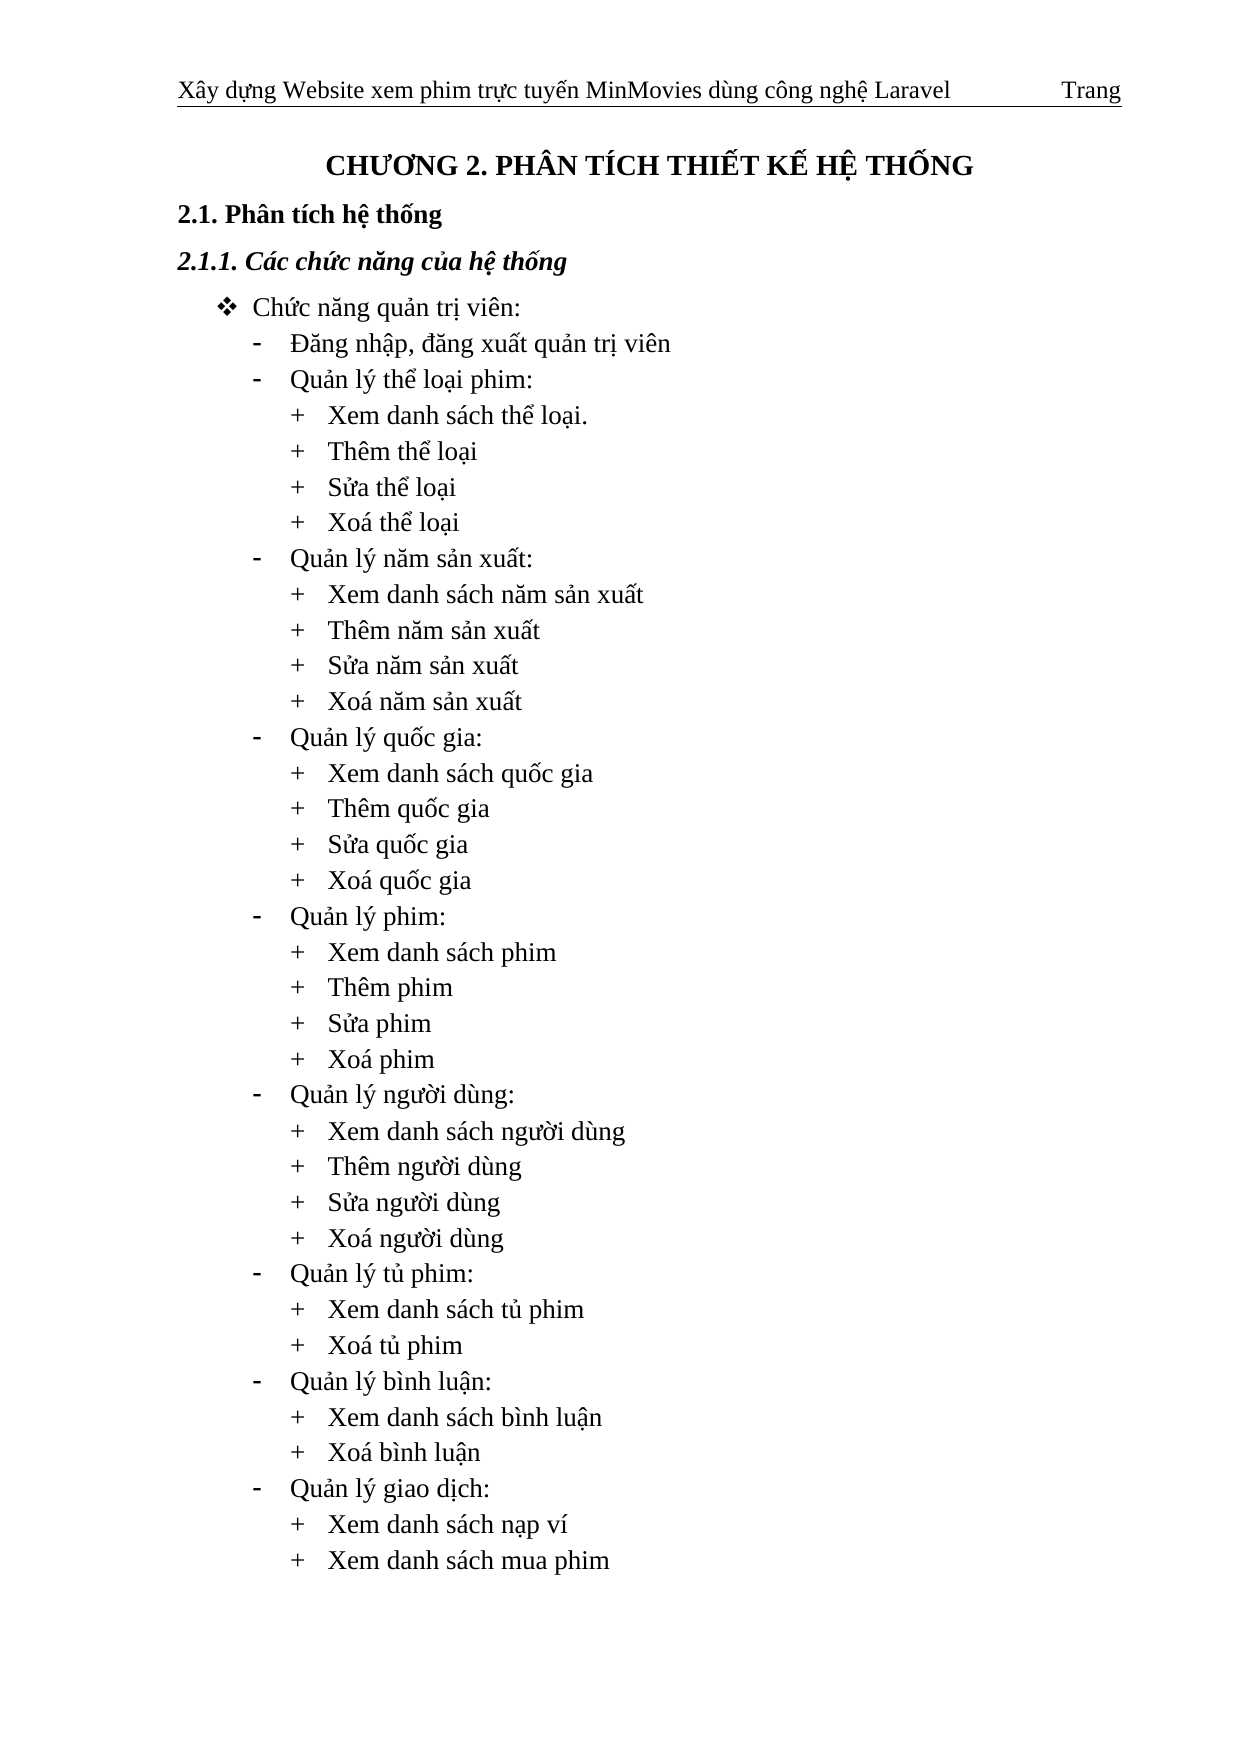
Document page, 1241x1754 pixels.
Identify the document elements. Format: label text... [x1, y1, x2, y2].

list Thêm quốc gia [290, 793, 1122, 824]
list Quản lý thể loại phim: [252, 363, 1122, 394]
list Quản lý bình luận: [252, 1365, 1122, 1396]
list Xem danh sách năm sản xuất [290, 578, 1122, 609]
list Sửa thể loại [290, 471, 1122, 502]
list Sửa năm sản xuất [290, 649, 1122, 681]
text Phân tích hệ thống [177, 198, 1122, 229]
list Xoá tủ phim [290, 1329, 1122, 1360]
list Xem danh sách người dùng [290, 1114, 1122, 1146]
list Quản lý giao dịch: [252, 1472, 1122, 1503]
list Xem danh sách phim [290, 936, 1122, 967]
list Xem danh sách bình luận [290, 1401, 1122, 1432]
list Sửa phim [290, 1007, 1122, 1038]
list Sửa quốc gia [290, 828, 1122, 859]
list Xoá năm sản xuất [290, 685, 1122, 716]
list Quản lý năm sản xuất: [252, 542, 1122, 573]
list Xem danh sách tủ phim [290, 1293, 1122, 1324]
list Xem danh sách mua phim [290, 1544, 1122, 1575]
list Quản lý quốc gia: [252, 721, 1122, 752]
list Thêm thể loại [290, 435, 1122, 466]
list Quản lý tủ phim: [252, 1257, 1122, 1289]
text PHÂN TÍCH THIẾT KẾ HỆ THỐNG [177, 148, 1122, 181]
list Thêm năm sản xuất [290, 614, 1122, 645]
list Chức năng quản trị viên: [215, 291, 1122, 323]
list Đăng nhập, đăng xuất quản trị viên [252, 327, 1122, 358]
list Quản lý người dùng: [252, 1079, 1122, 1110]
list Xem danh sách thể loại. [290, 399, 1122, 430]
list Quản lý phim: [252, 900, 1122, 931]
list Xoá quốc gia [290, 864, 1122, 895]
text Các chức năng của hệ thống [177, 245, 1122, 276]
list Xoá người dùng [290, 1222, 1122, 1253]
list Thêm người dùng [290, 1150, 1122, 1181]
list Xem danh sách quốc gia [290, 757, 1122, 788]
list Sửa người dùng [290, 1186, 1122, 1217]
list Thêm phim [290, 971, 1122, 1003]
list Xoá bình luận [290, 1437, 1122, 1468]
list Xoá thể loại [290, 506, 1122, 537]
list Xoá phim [290, 1043, 1122, 1074]
list Xem danh sách nạp ví [290, 1508, 1122, 1539]
